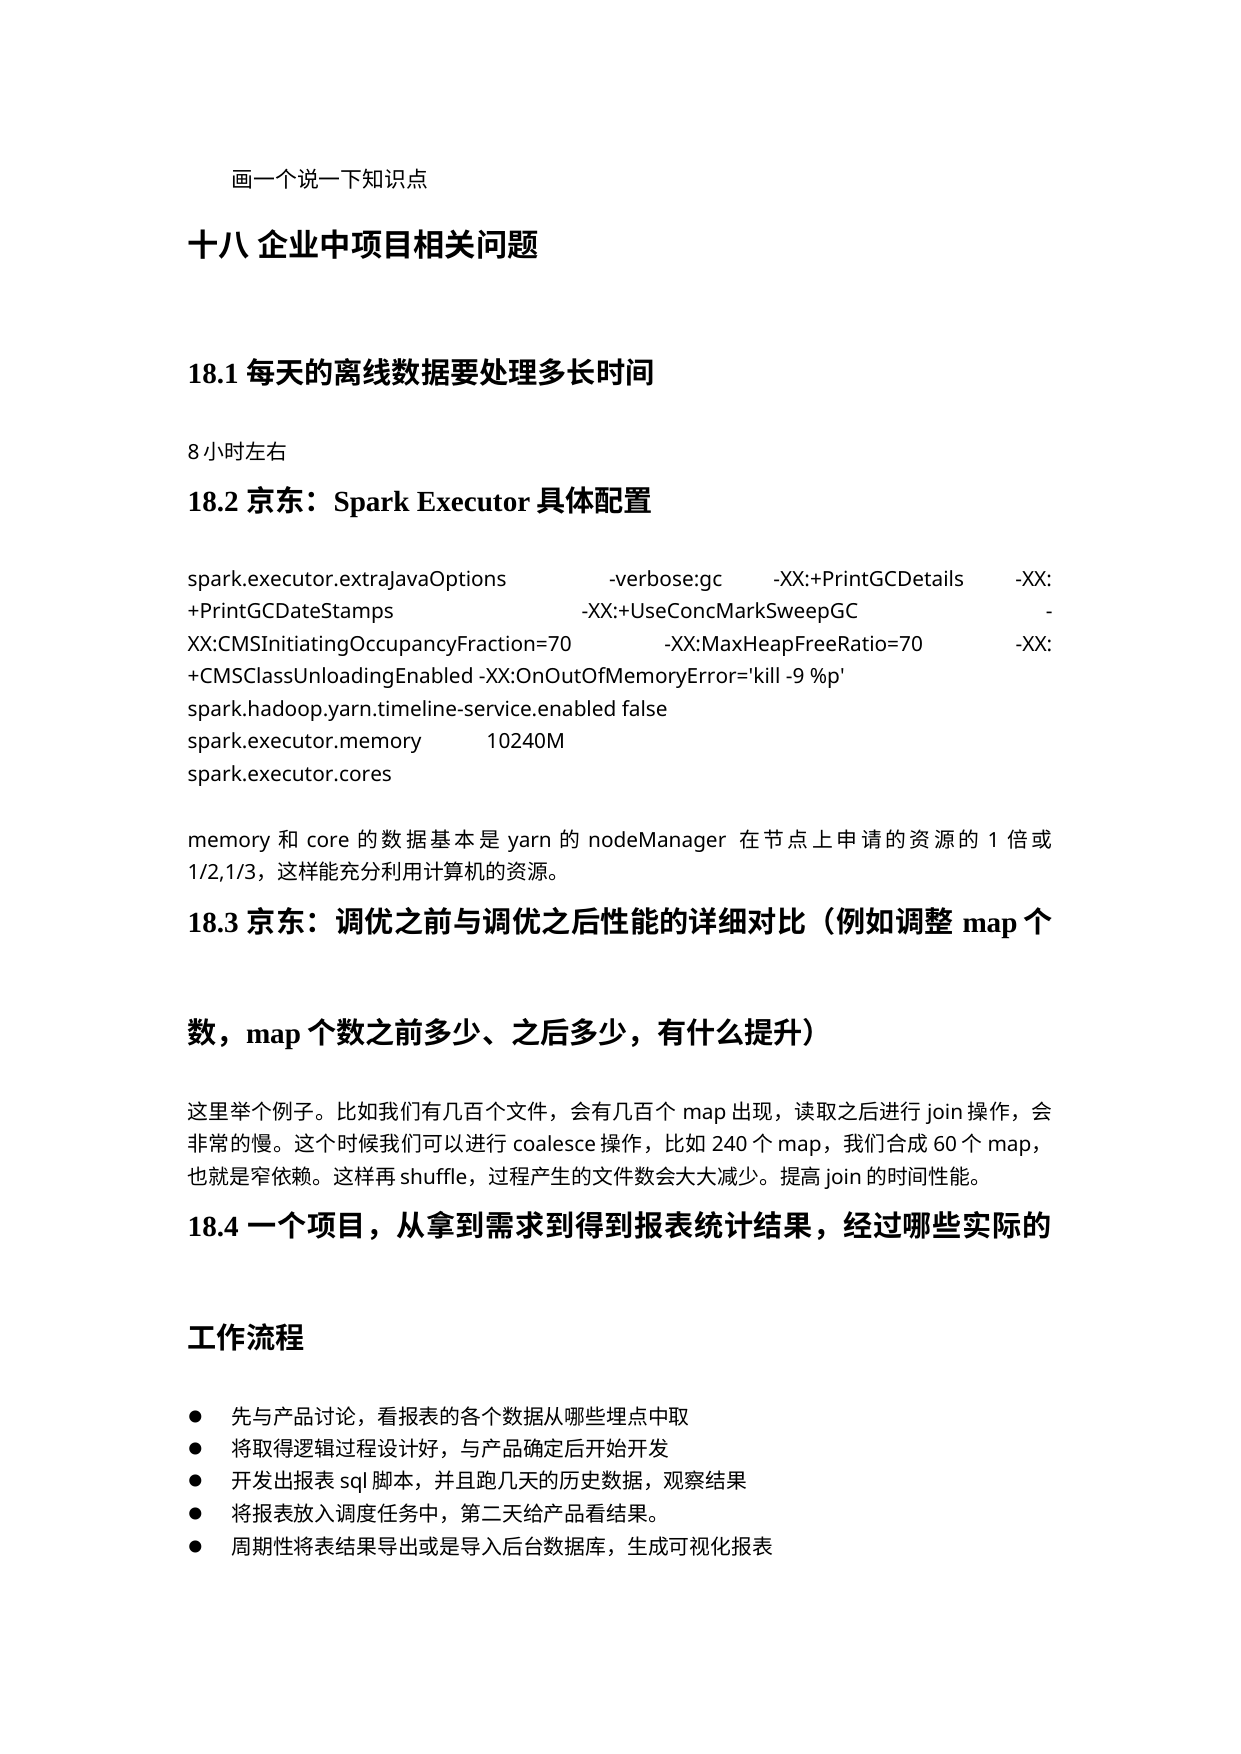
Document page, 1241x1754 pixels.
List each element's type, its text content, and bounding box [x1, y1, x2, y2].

text spark.executor.cores [187, 757, 1053, 789]
text spark.executor.extraJavaOptions -verbose:gc -XX:+PrintGCDetails -XX:+PrintGCDateStamps -XX:+UseConcMarkSweepGC -XX:CMSInitiatingOccupancyFraction=70 -XX:MaxHeapFreeRatio=70 -XX:+CMSClassUnloadingEnabled -XX:OnOutOfMemoryError='kill -9 %p' [187, 562, 1053, 692]
text 8小时左右 [187, 434, 1053, 466]
list 将取得逻辑过程设计好，与产品确定后开始开发 [187, 1431, 1053, 1464]
subtitle 18.2 京东：Spark Executor具体配置 [187, 466, 1053, 531]
text 这里举个例子。比如我们有几百个文件，会有几百个map出现，读取之后进行join操作，会非常的慢。这个时候我们可以进行coalesce操作，比如240个map，我们合成60个map，也就是窄依赖。这样再shuffle，过程产生的文件数会大大减少。提高join的时间性能。 [187, 1094, 1053, 1192]
list 将报表放入调度任务中，第二天给产品看结果。 [187, 1496, 1053, 1529]
list 周期性将表结果导出或是导入后台数据库，生成可视化报表 [187, 1529, 1053, 1561]
list 开发出报表sql脚本，并且跑几天的历史数据，观察结果 [187, 1464, 1053, 1496]
text spark.hadoop.yarn.timeline-service.enabled false [187, 692, 1053, 724]
list 先与产品讨论，看报表的各个数据从哪些埋点中取 [187, 1399, 1053, 1431]
text 画一个说一下知识点 [187, 162, 1053, 194]
text memory和core的数据基本是yarn的nodeManager 在节点上申请的资源的1倍或1/2,1/3，这样能充分利用计算机的资源。 [187, 822, 1053, 887]
subtitle 18.1 每天的离线数据要处理多长时间 [187, 338, 1053, 403]
subtitle 18.3 京东：调优之前与调优之后性能的详细对比（例如调整map个数，map个数之前多少、之后多少，有什么提升） [187, 887, 1053, 1064]
subtitle 18.4 一个项目，从拿到需求到得到报表统计结果，经过哪些实际的工作流程 [187, 1192, 1053, 1368]
subtitle 十八 企业中项目相关问题 [187, 210, 1053, 275]
text spark.executor.memory 10240M [187, 724, 1053, 757]
